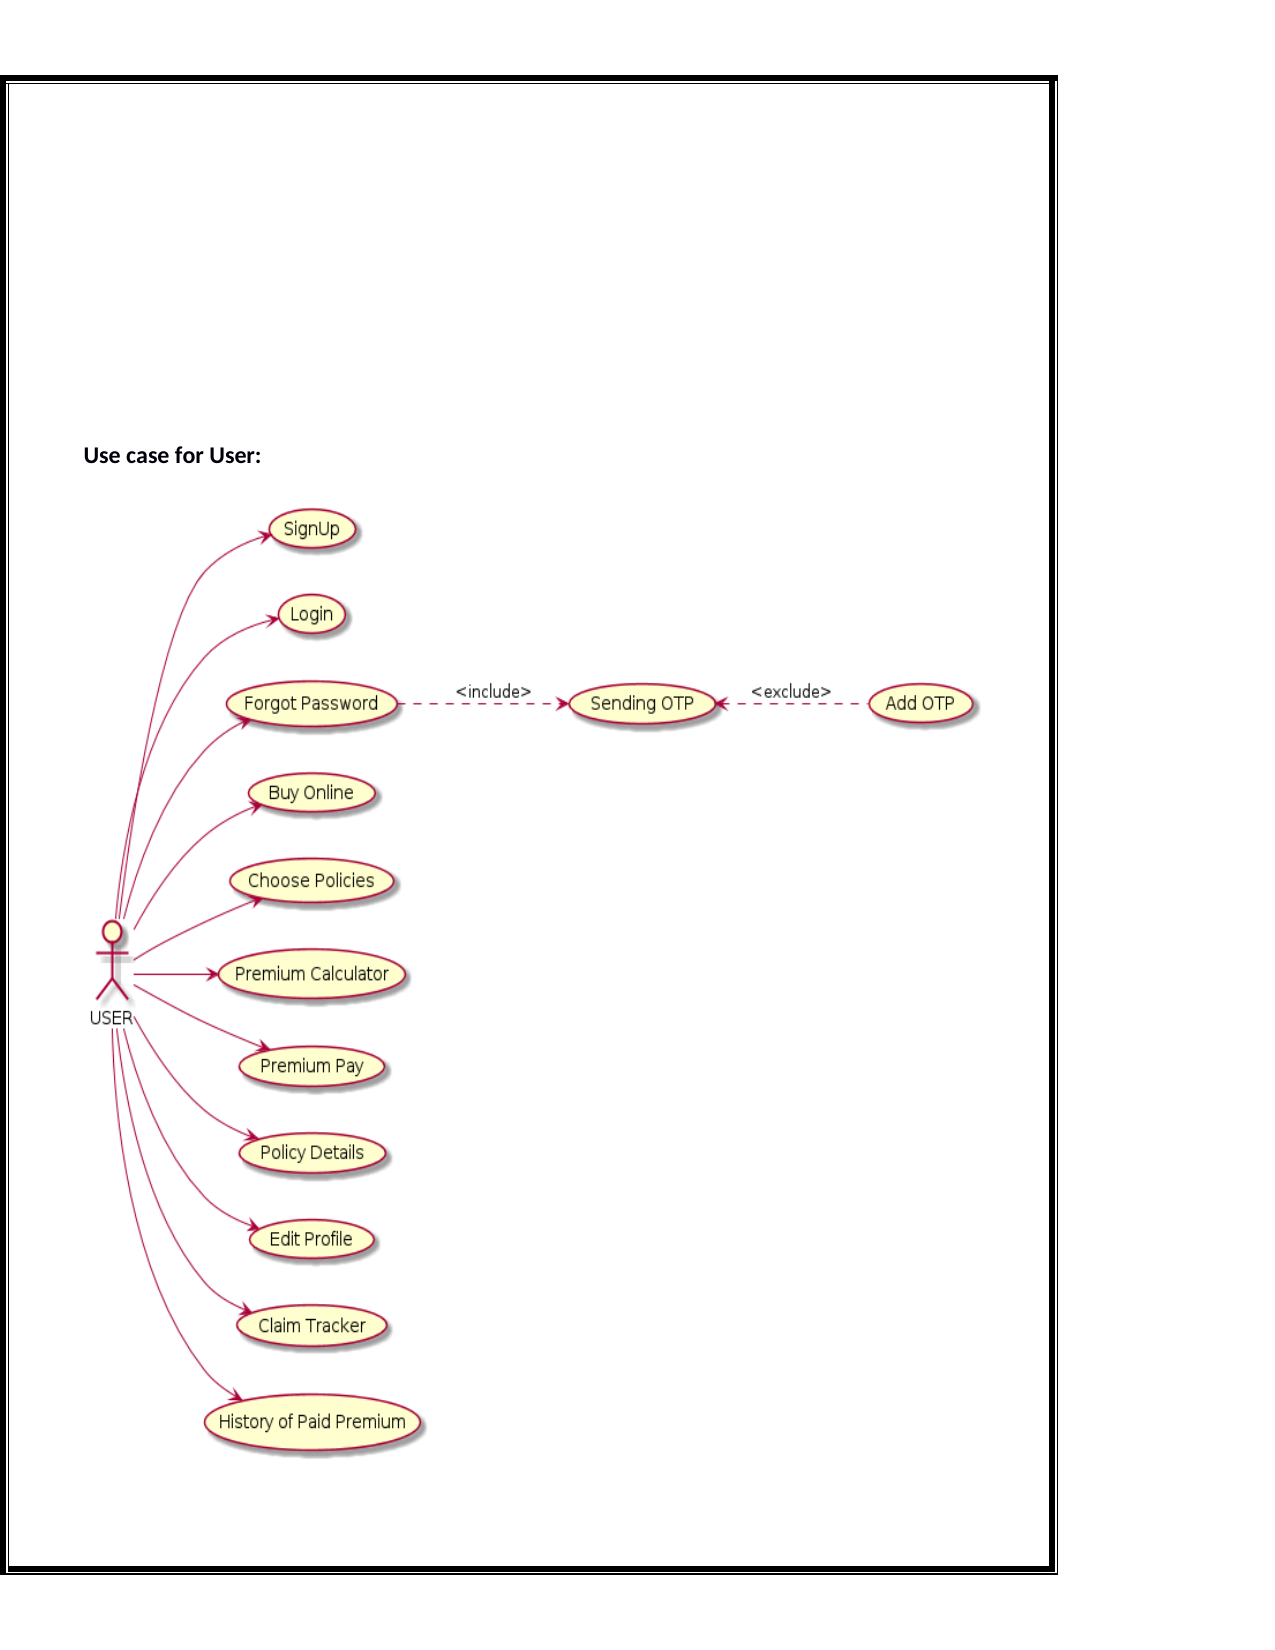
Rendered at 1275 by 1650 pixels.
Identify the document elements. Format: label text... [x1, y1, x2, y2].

text Use case for User: [83, 440, 983, 469]
picture [83, 498, 984, 1463]
